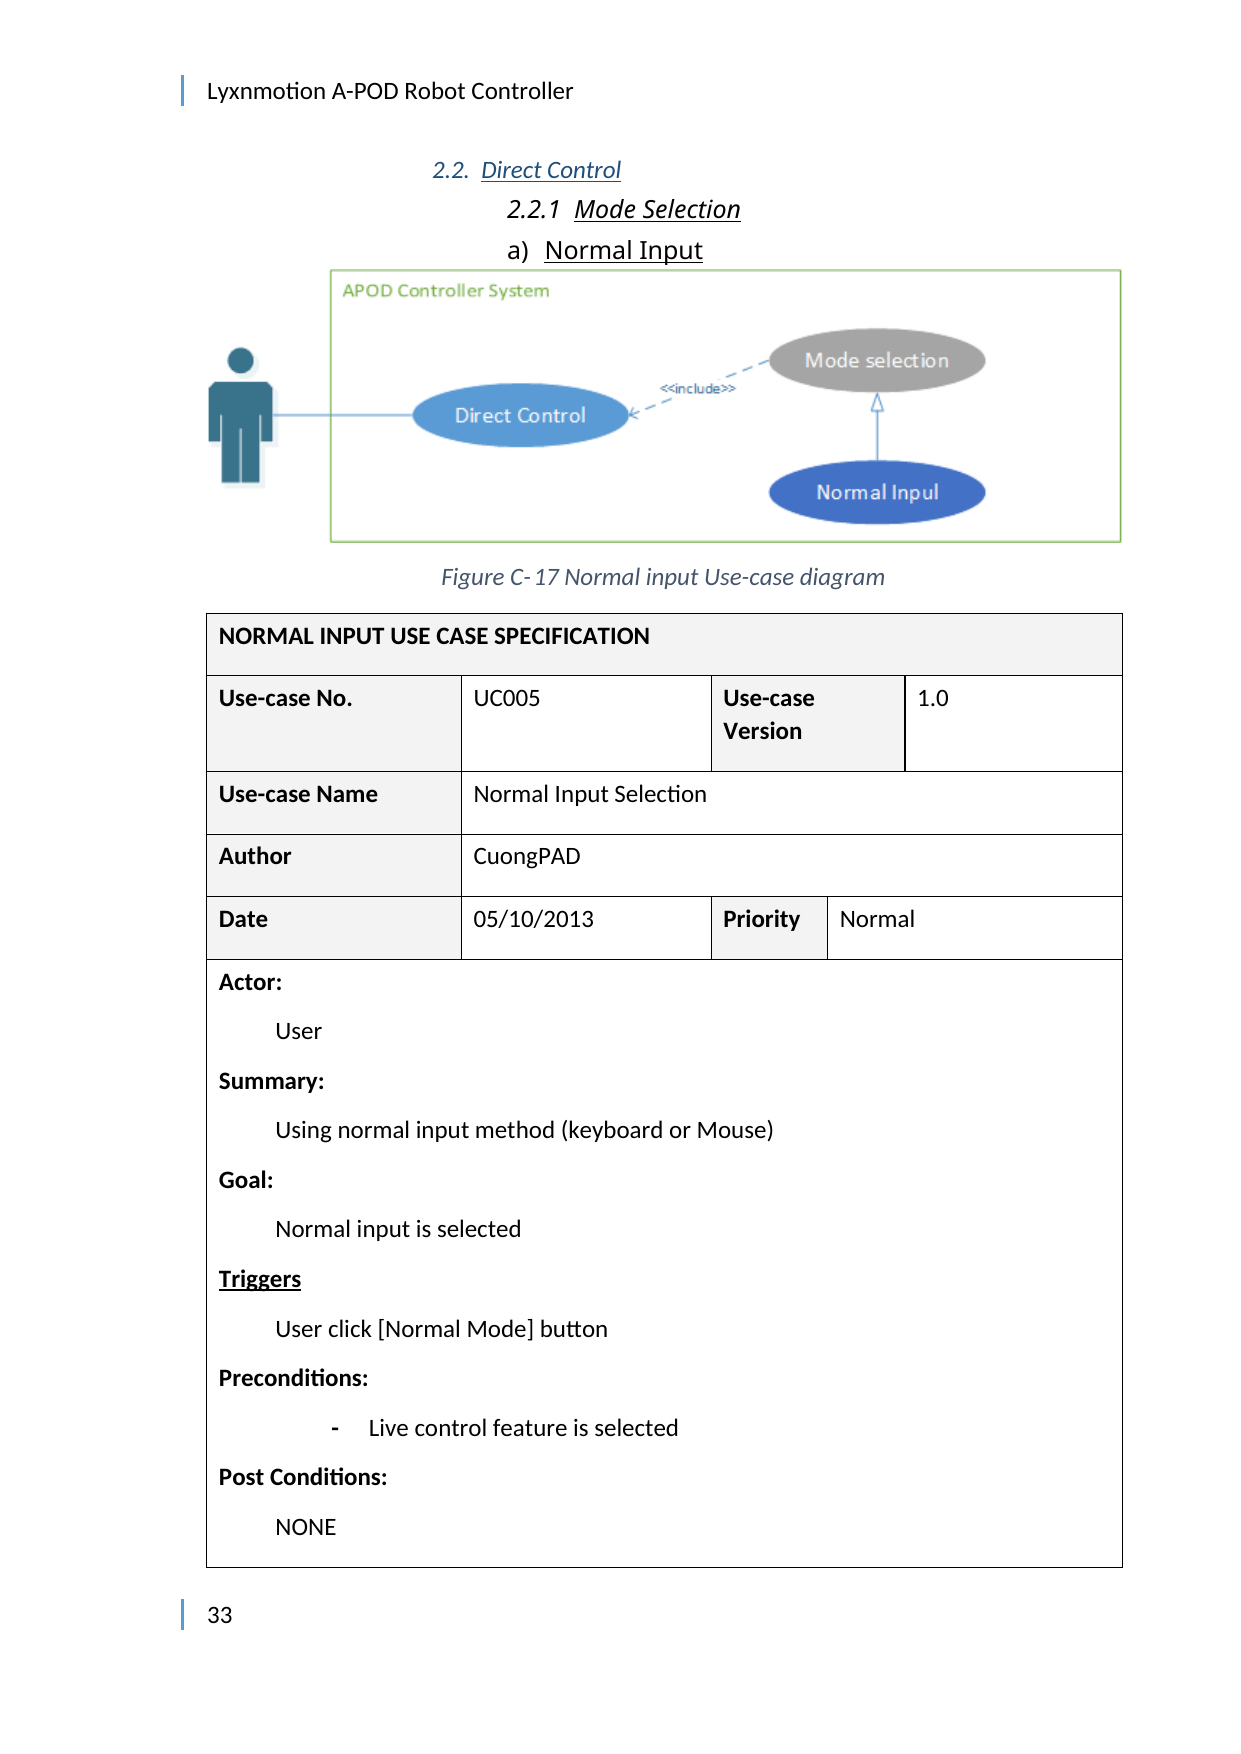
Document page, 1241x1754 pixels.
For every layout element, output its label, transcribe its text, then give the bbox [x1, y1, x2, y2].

subtitle Direct Control [432, 155, 1122, 185]
table_cell 1.0 [906, 676, 1122, 771]
table_cell Priority [712, 897, 827, 959]
table_header NORMAL INPUT USE CASE SPECIFICATION [207, 614, 1122, 675]
table_cell Date [207, 897, 461, 959]
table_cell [207, 960, 1122, 1567]
subtitle Normal Input [507, 233, 1122, 267]
table_cell Use-case Name [207, 772, 461, 833]
table_cell Author [207, 835, 461, 896]
table_cell Normal Input Selection [462, 772, 1122, 833]
subtitle Mode Selection [507, 192, 1122, 226]
table_cell UC005 [462, 676, 711, 771]
table_cell Use-case No. [207, 676, 461, 771]
table_cell Use-case Version [712, 676, 904, 771]
table_cell Normal [828, 897, 1122, 959]
table_cell 05/10/2013 [462, 897, 711, 959]
picture [206, 269, 1123, 543]
text Figure - Normal input Use-case diagram [207, 561, 1122, 592]
table_cell CuongPAD [462, 835, 1122, 896]
